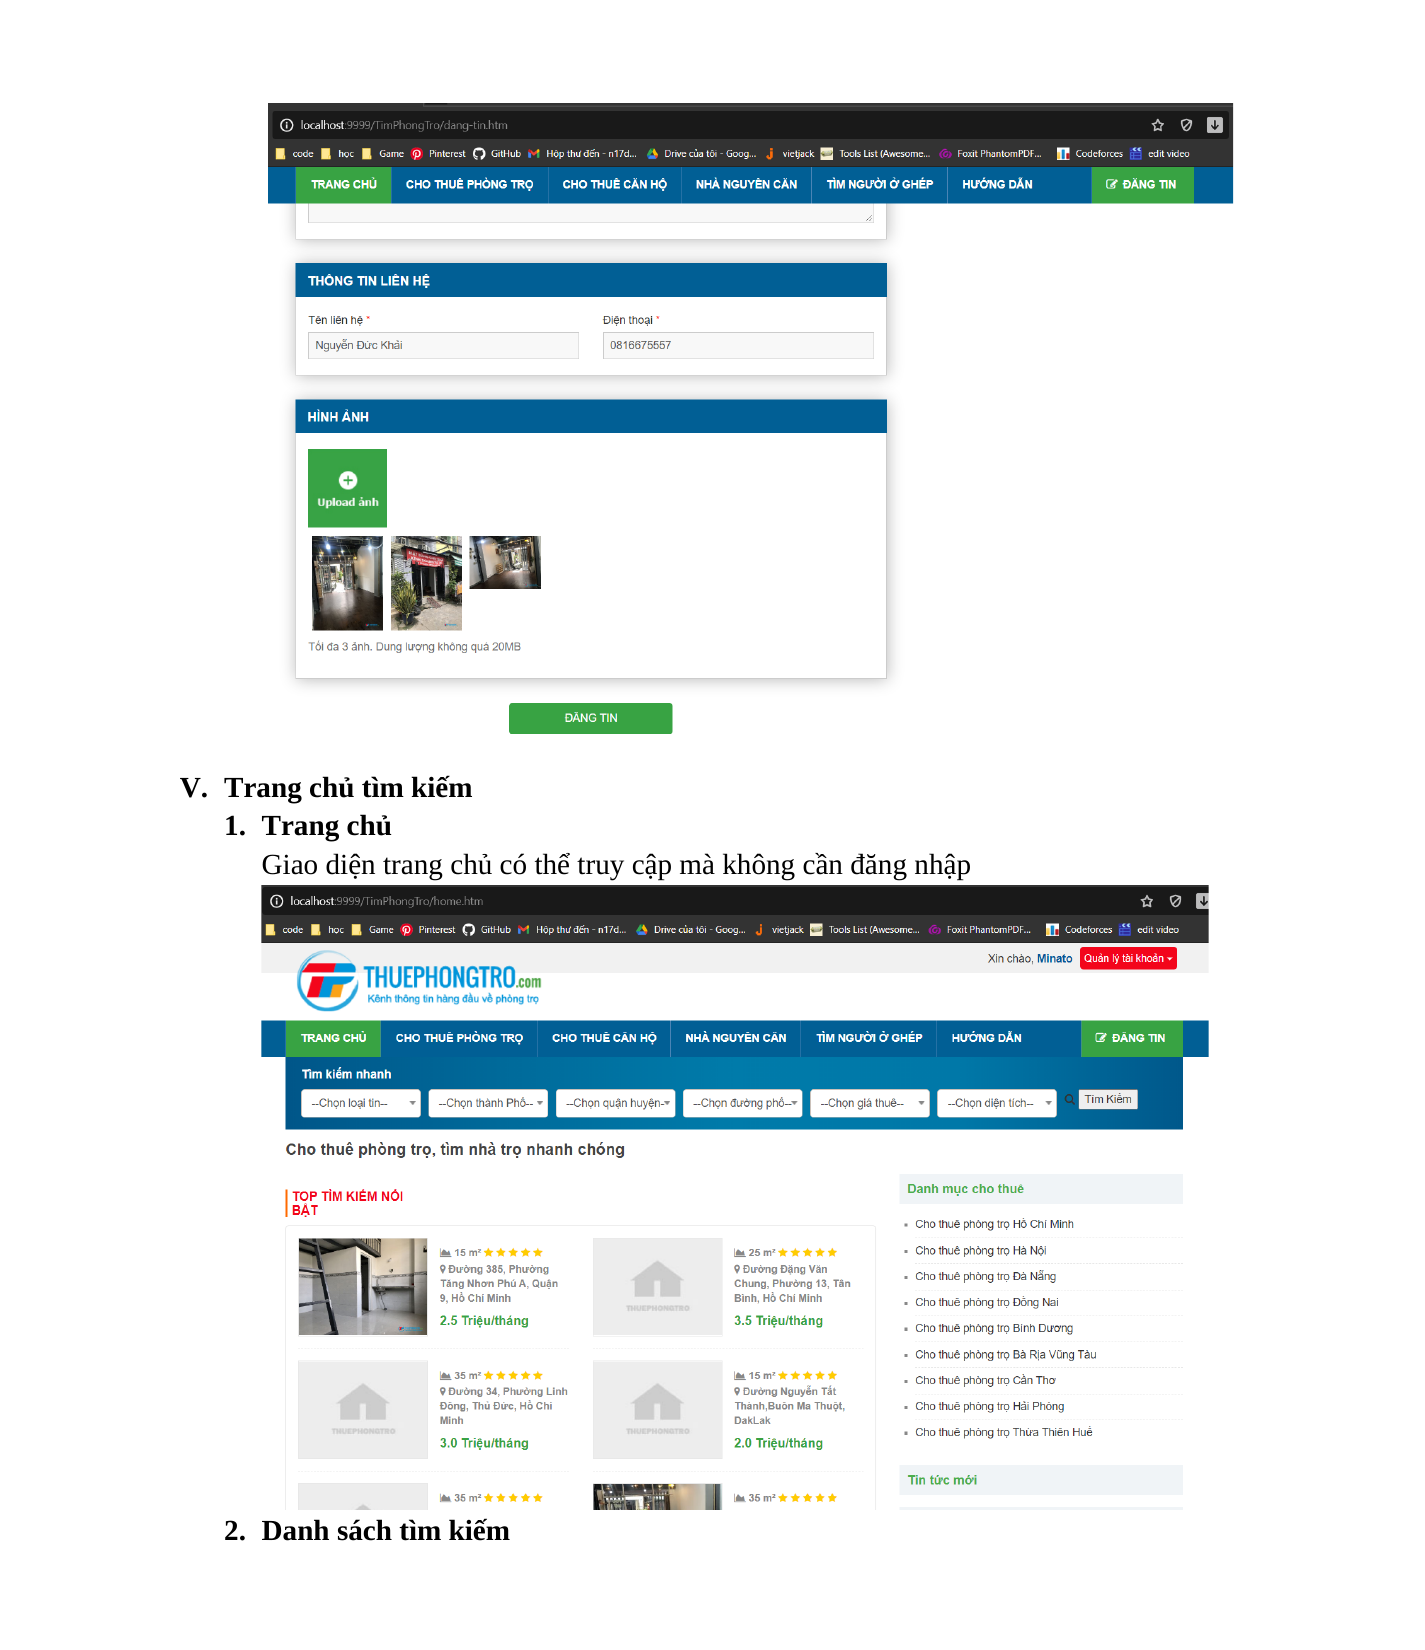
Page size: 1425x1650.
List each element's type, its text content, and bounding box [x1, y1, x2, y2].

picture [268, 103, 1234, 734]
list Trang chủ [224, 808, 1358, 842]
list Trang chủ tìm kiếm [179, 770, 1358, 803]
list Danh sách tìm kiếm [224, 1513, 1358, 1547]
list Giao diện trang chủ có thể truy cập mà không cần đăng nhập [261, 847, 1358, 880]
picture [261, 885, 1209, 1510]
